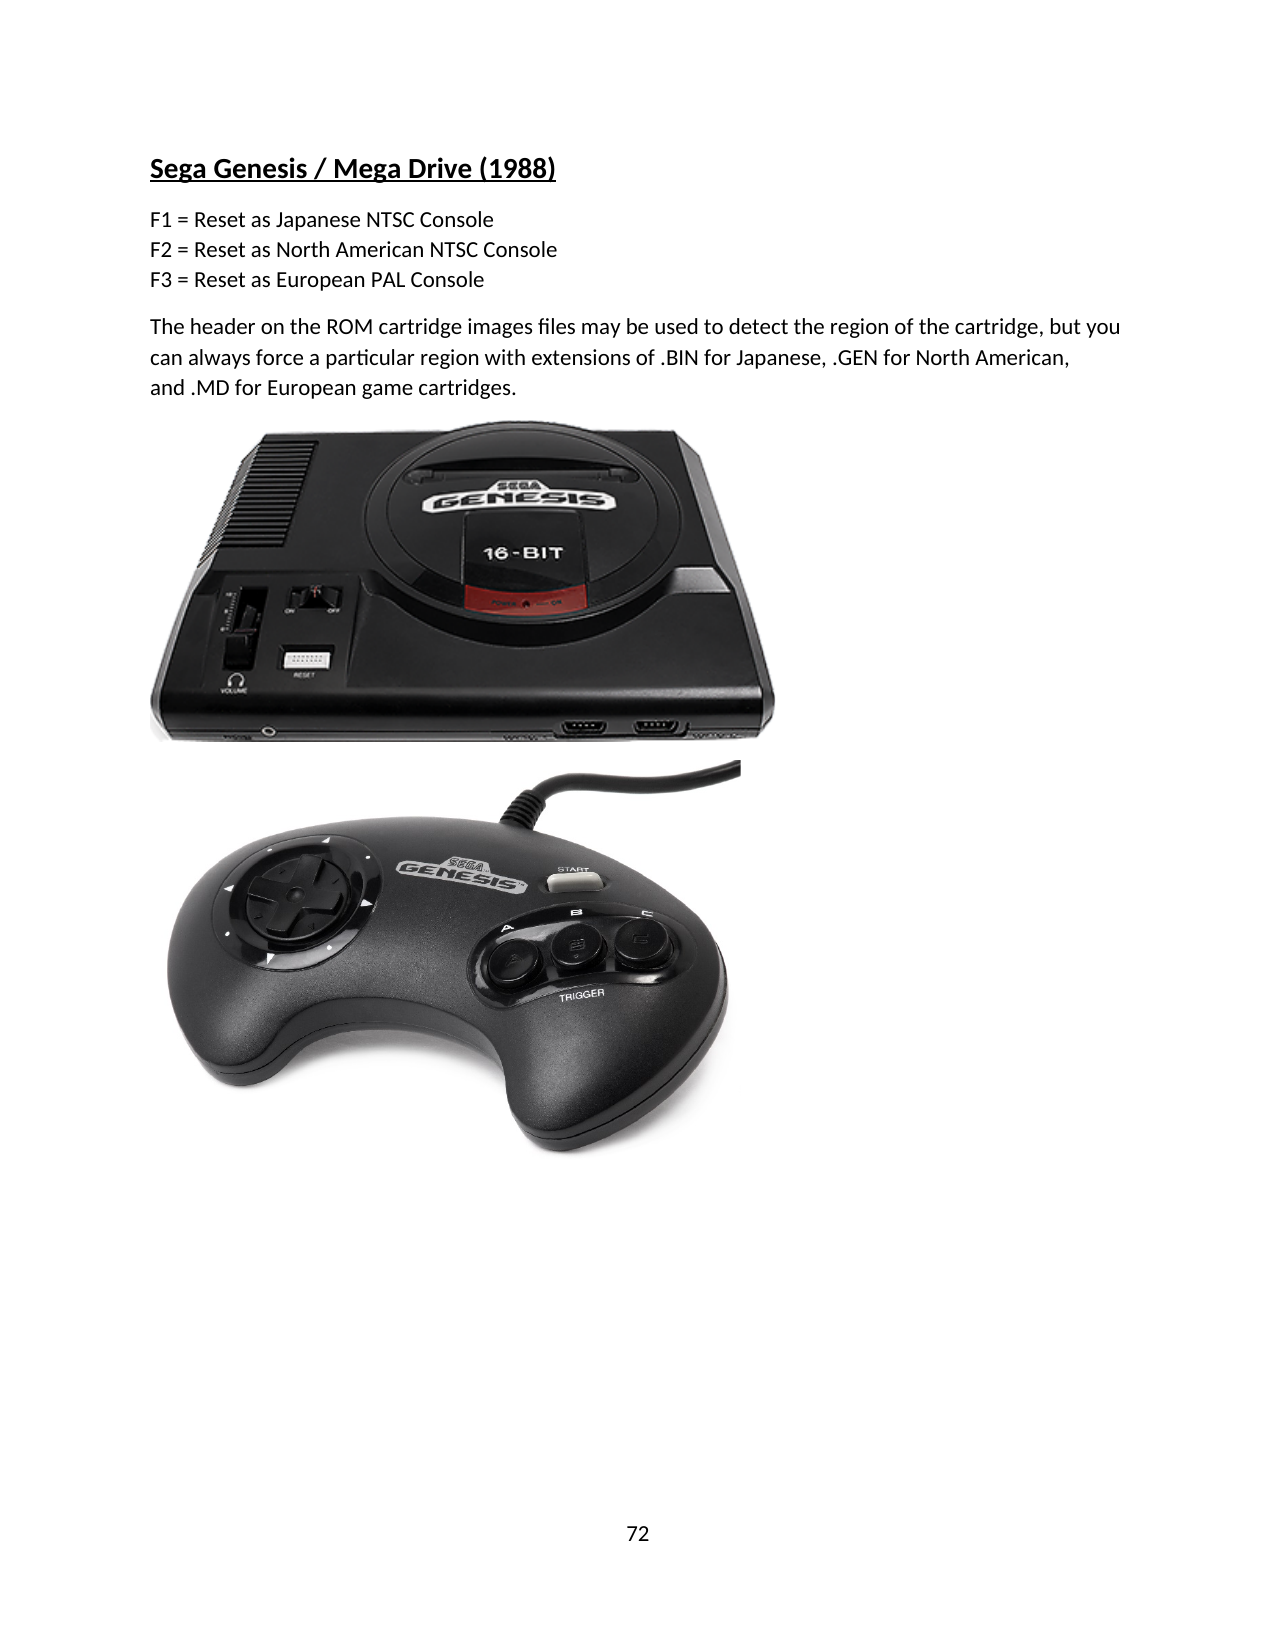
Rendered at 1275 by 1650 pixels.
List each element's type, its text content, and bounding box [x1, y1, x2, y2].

text The header on the ROM cartridge images files may be used to detect the region of the cartridge, but you can always force a particular region with extensions of .BIN for Japanese, .GEN for North American, and .MD for European game cartridges. [150, 312, 1125, 401]
picture [150, 760, 741, 1164]
text F1 = Reset as Japanese NTSC Console F2 = Reset as North American NTSC Console F3 = Reset as European PAL Console [150, 205, 1125, 293]
picture [150, 419, 775, 742]
text Sega Genesis / Mega Drive (1988) [150, 150, 1125, 186]
